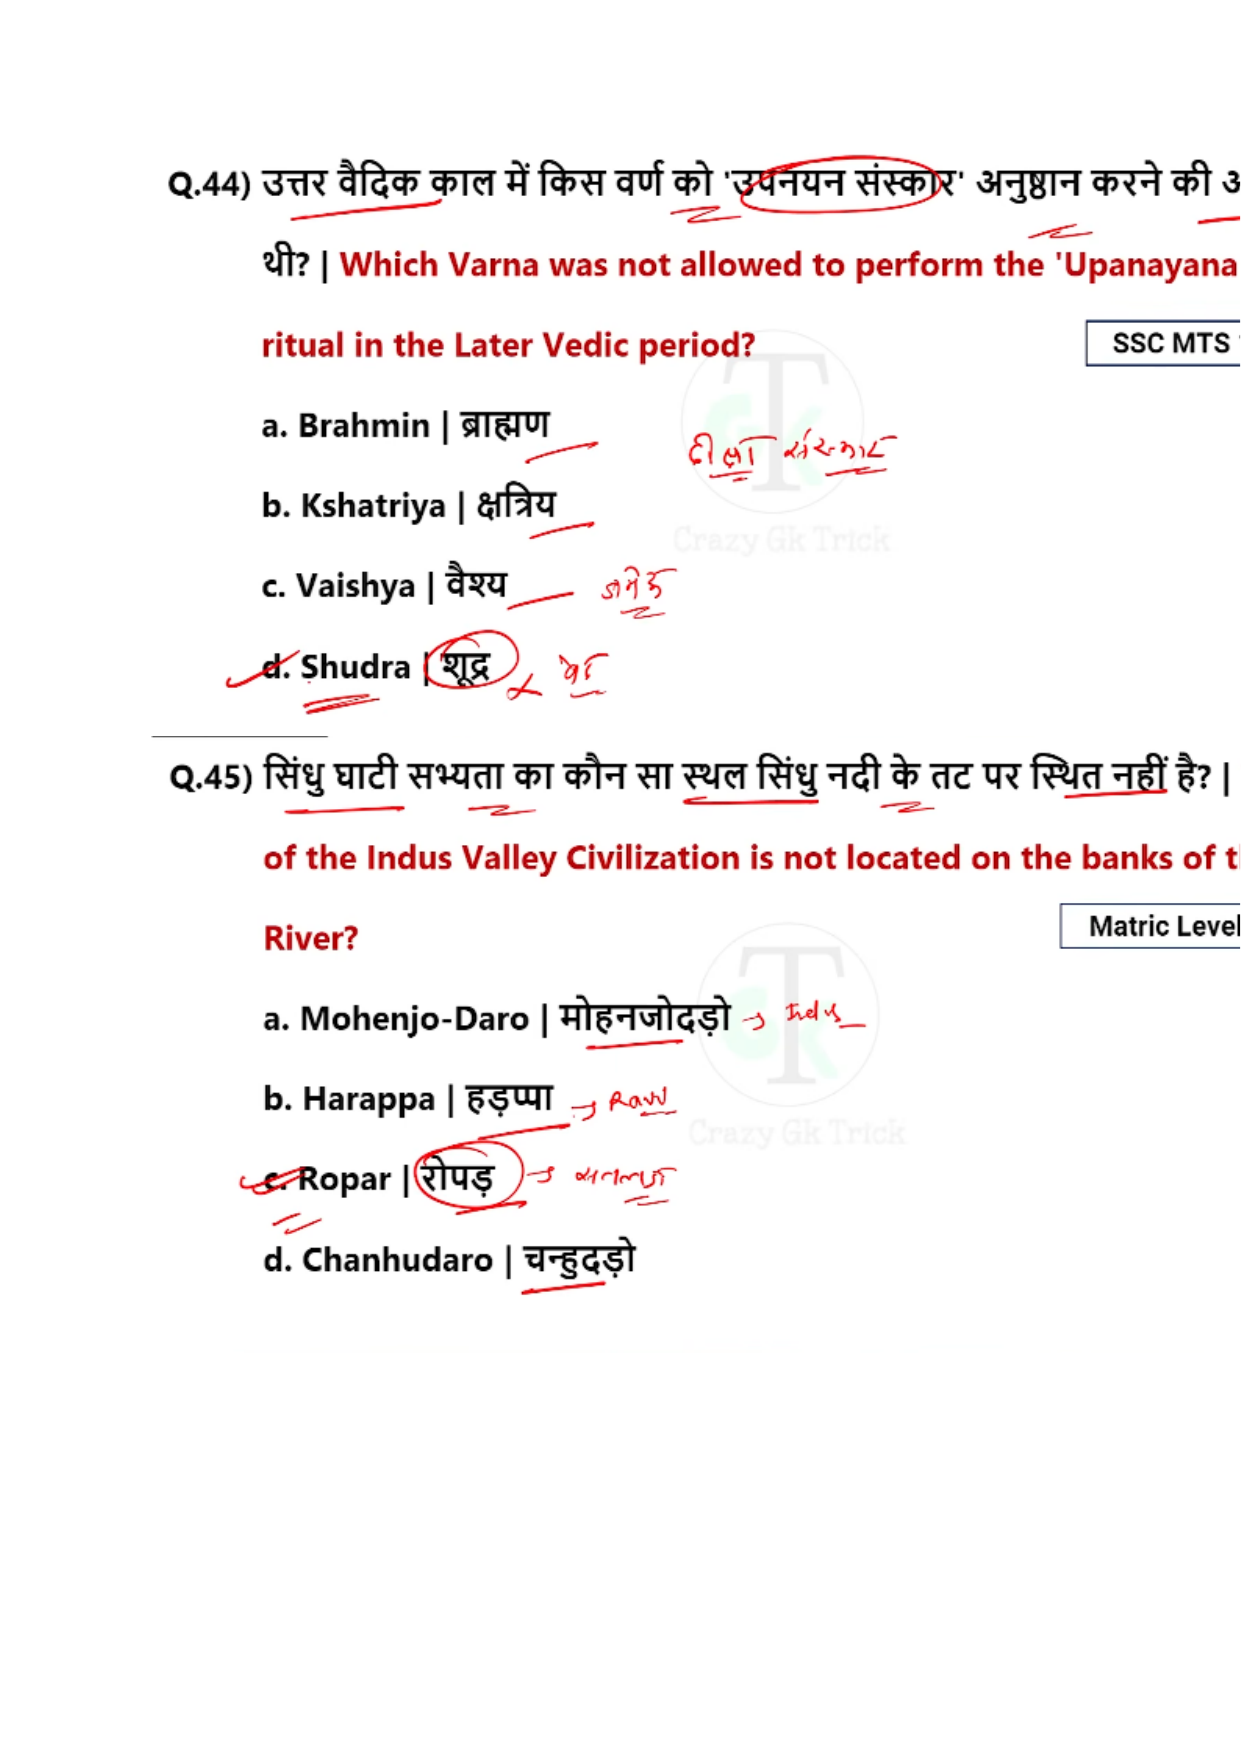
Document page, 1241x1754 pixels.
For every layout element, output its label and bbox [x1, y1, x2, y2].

picture [150, 736, 1241, 1353]
picture [150, 150, 1241, 735]
